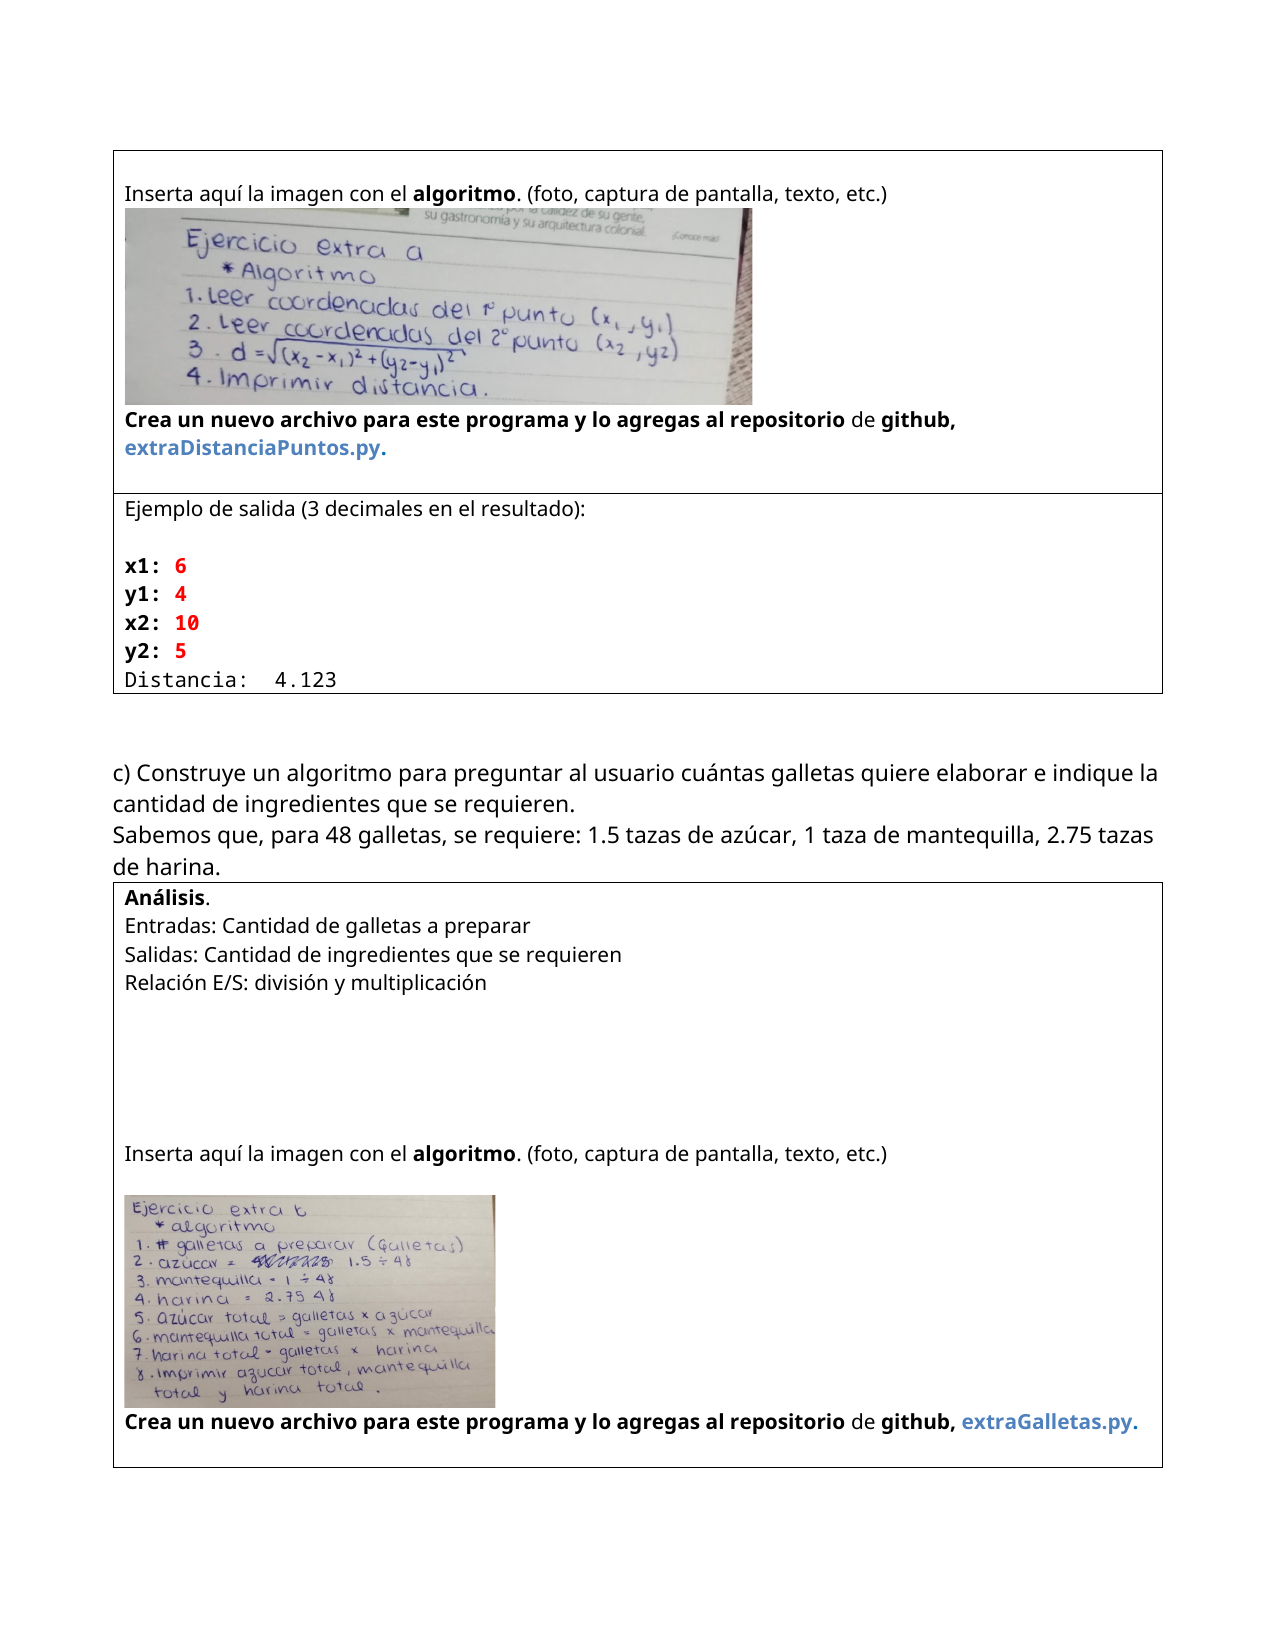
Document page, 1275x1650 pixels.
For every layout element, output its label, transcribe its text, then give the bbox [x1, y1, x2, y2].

table_header Análisis. Entradas: Cantidad de galletas a preparar Salidas: Cantidad de ingredientes que se requieren Relación E/S: división y multiplicación Inserta aquí la imagen con el algoritmo. (foto, captura de pantalla, texto, etc.) Crea un nuevo archivo para este programa y lo agregas al repositorio de github, extraGalletas.py. [114, 883, 1162, 1467]
picture [125, 208, 753, 405]
picture [124, 1195, 496, 1408]
text Sabemos que, para 48 galletas, se requiere: 1.5 tazas de azúcar, 1 taza de mantequilla, 2.75 tazas de harina. [112, 819, 1162, 882]
text c) Construye un algoritmo para preguntar al usuario cuántas galletas quiere elaborar e indique la cantidad de ingredientes que se requieren. [112, 757, 1162, 819]
table_cell Ejemplo de salida (3 decimales en el resultado): x1: 6 y1: 4 x2: 10 y2: 5 Distancia: 4.123 [114, 494, 1162, 693]
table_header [114, 151, 1162, 493]
